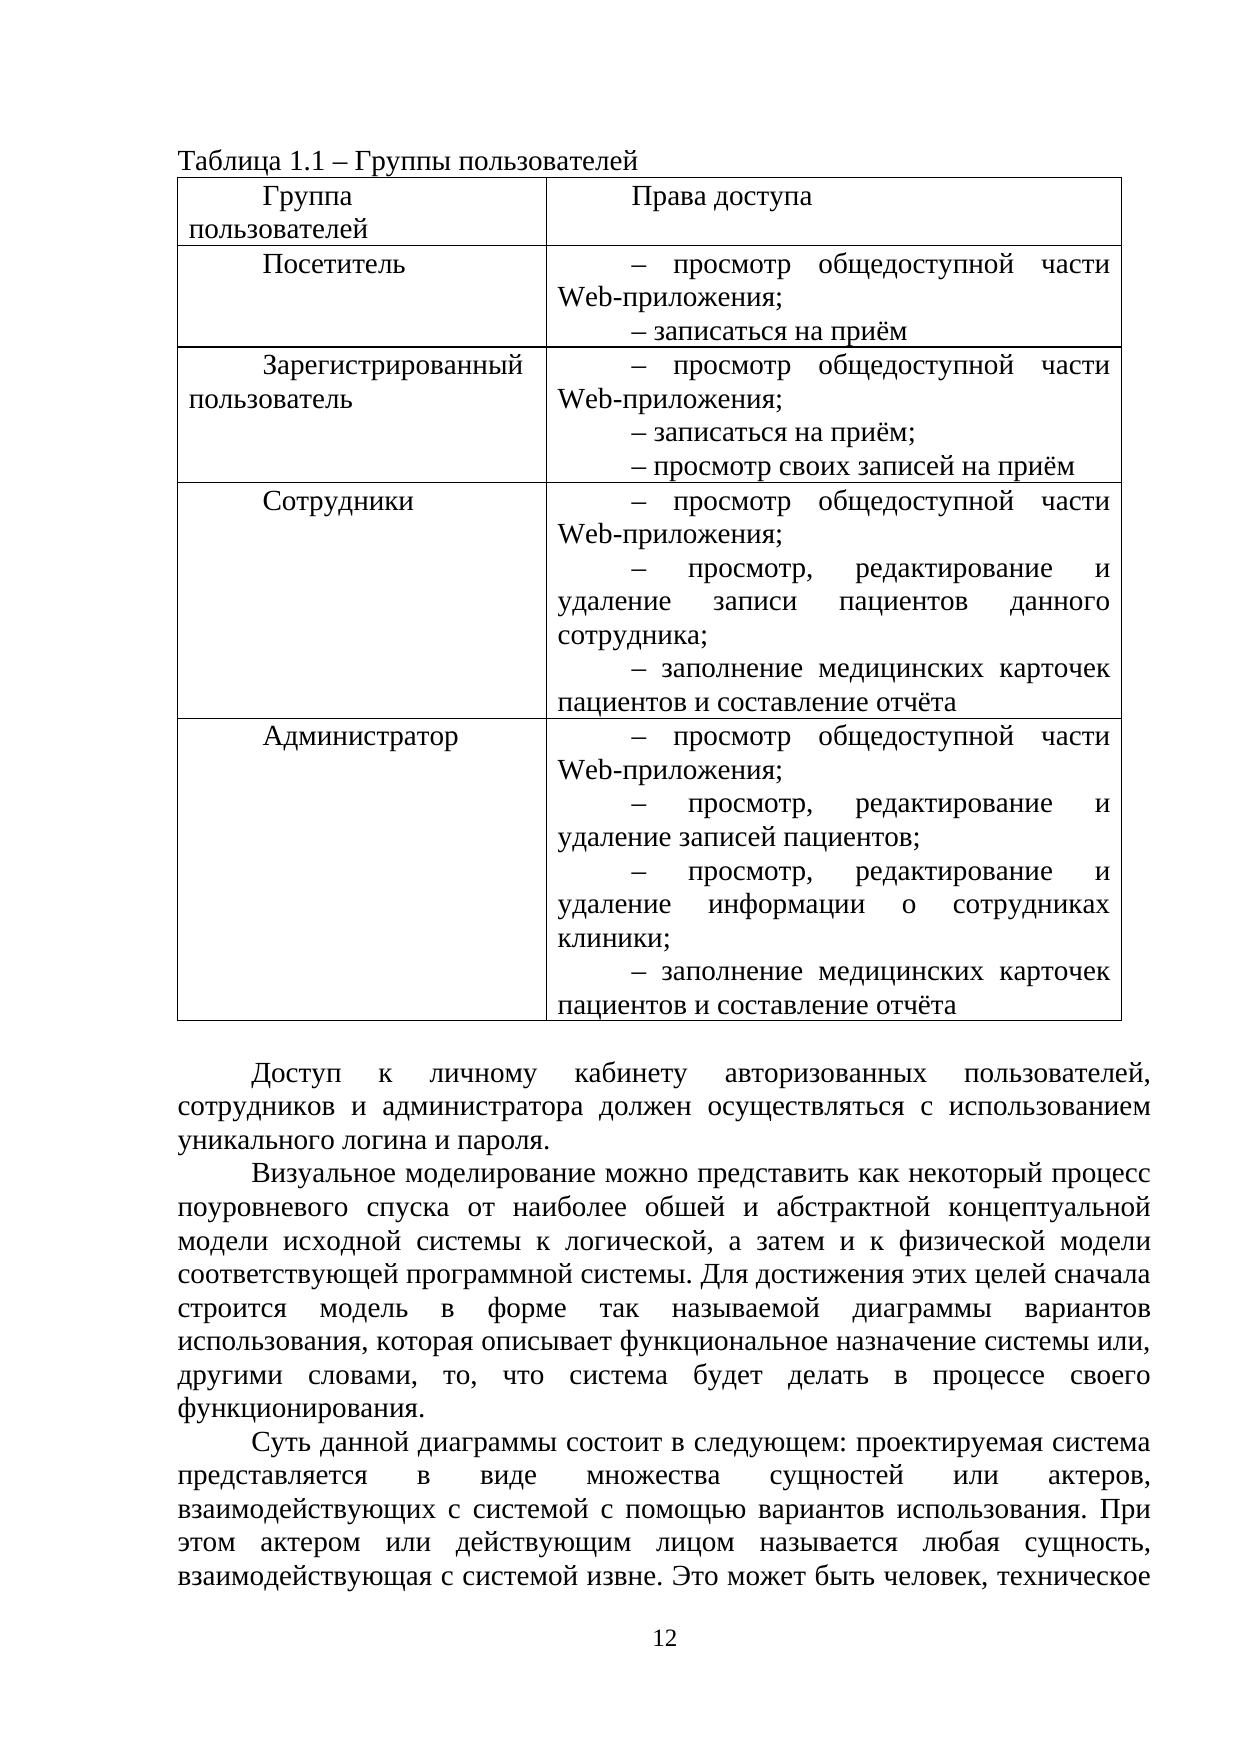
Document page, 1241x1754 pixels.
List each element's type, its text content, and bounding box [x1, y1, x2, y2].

table_cell – просмотр общедоступной части Web-приложения; – просмотр, редактирование и удаление записи пациентов данного сотрудника; – заполнение медицинских карточек пациентов и составление отчёта [547, 483, 1121, 717]
table_cell Зарегистрированный пользователь [178, 348, 546, 482]
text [177, 1424, 1152, 1592]
table_cell Посетитель [178, 246, 546, 346]
table_header Группа пользователей [178, 178, 546, 245]
table_cell – просмотр общедоступной части Web-приложения; – просмотр, редактирование и удаление записей пациентов; – просмотр, редактирование и удаление информации о сотрудниках клиники; – заполнение медицинских карточек пациентов и составление отчёта [547, 719, 1121, 1020]
text Визуальное моделирование можно представить как некоторый процесс поуровневого спуска от наиболее обшей и абстрактной концептуальной модели исходной системы к логической, а затем и к физической модели соответствующей программной системы. Для достижения этих целей сначала строится модель в форме так называемой диаграммы вариантов использования, которая описывает функциональное назначение системы или, другими словами, то, что система будет делать в процессе своего функционирования. [177, 1156, 1152, 1424]
table_cell – просмотр общедоступной части Web-приложения; – записаться на приём [547, 246, 1121, 346]
table_header Права доступа [547, 178, 1121, 245]
table_cell Администратор [178, 719, 546, 1020]
text Таблица 1.1 – Группы пользователей [177, 143, 1152, 177]
table_cell Сотрудники [178, 483, 546, 717]
text Доступ к личному кабинету авторизованных пользователей, сотрудников и администратора должен осуществляться с использованием уникального логина и пароля. [177, 1055, 1152, 1156]
table_cell – просмотр общедоступной части Web-приложения; – записаться на приём; – просмотр своих записей на приём [547, 348, 1121, 482]
